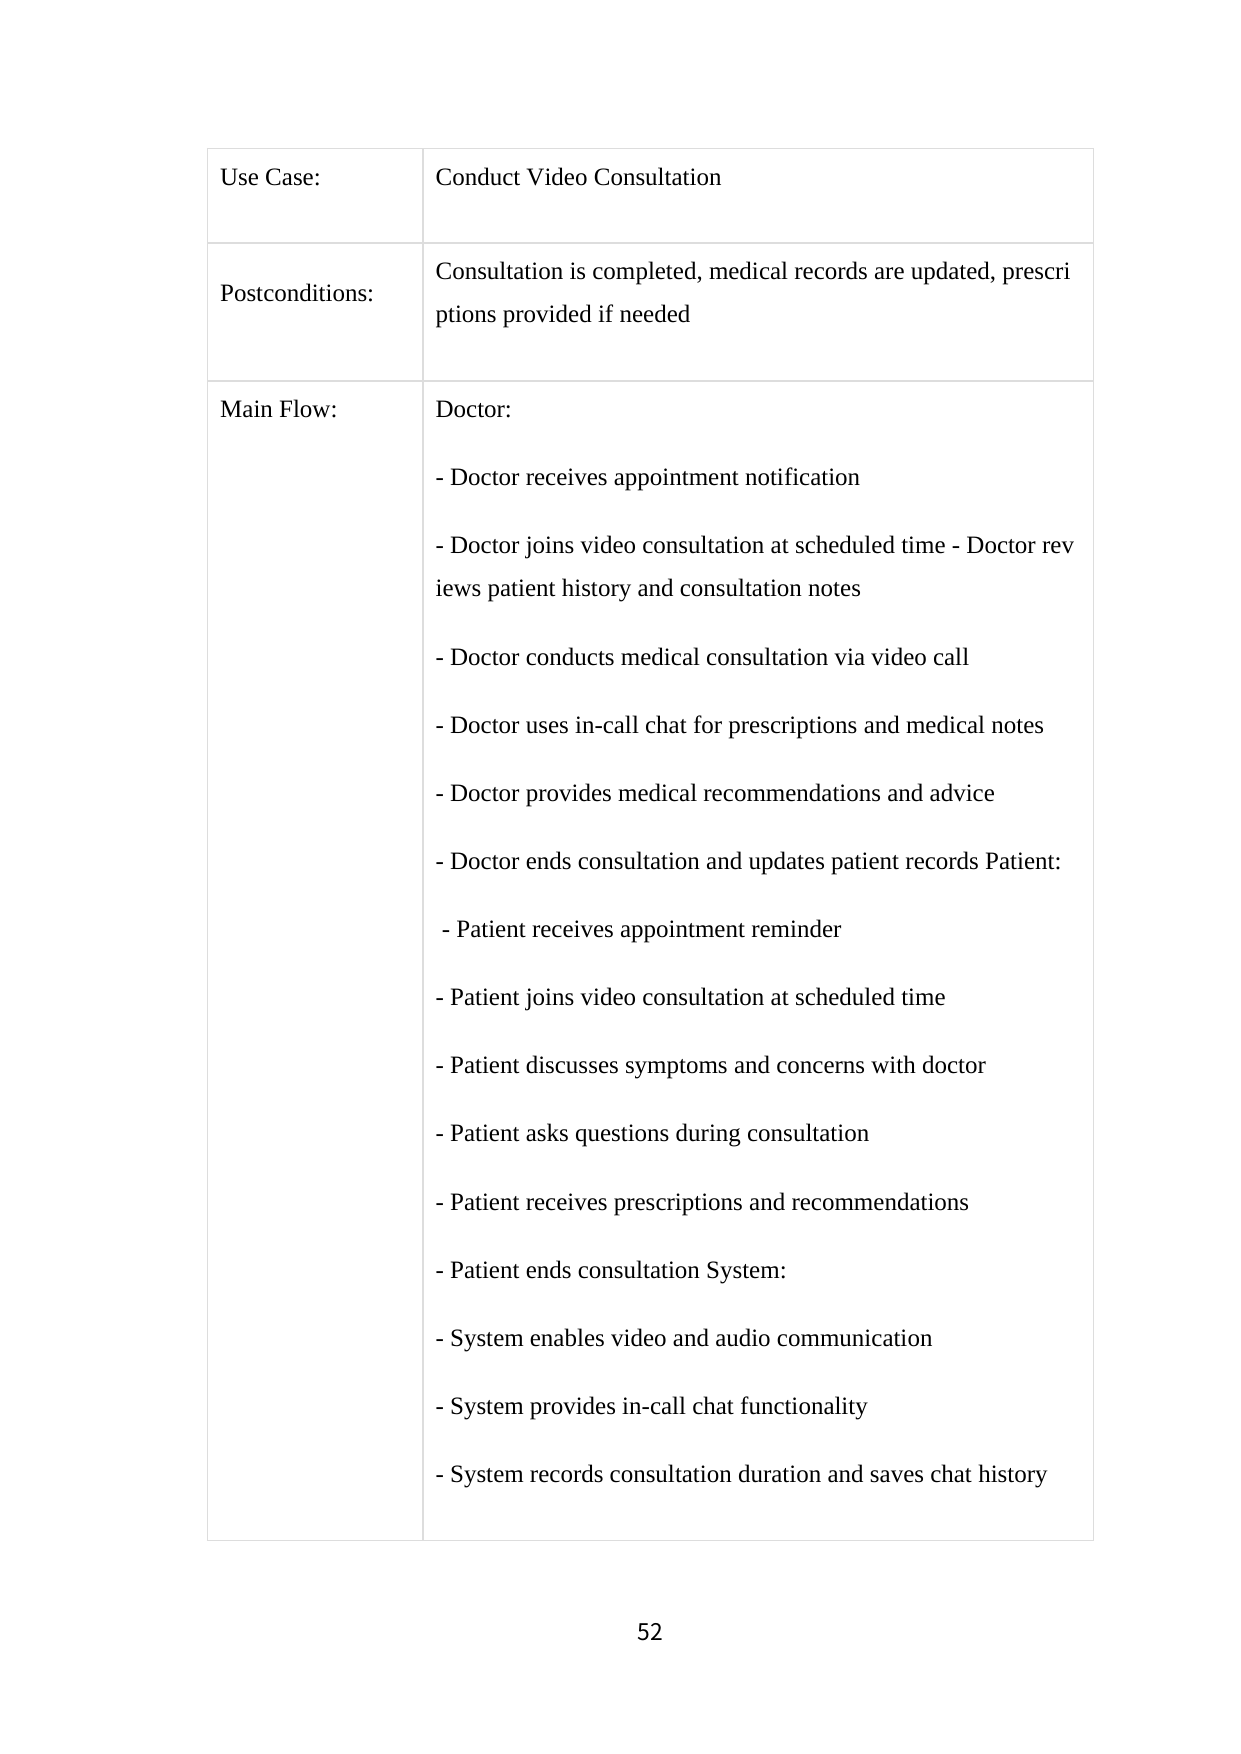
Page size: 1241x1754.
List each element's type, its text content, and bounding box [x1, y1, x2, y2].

table_header Use Case: [208, 149, 422, 242]
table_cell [424, 382, 1093, 1539]
table_cell Main Flow: [208, 382, 422, 1539]
table_cell Consultation is completed, medical records are updated, prescriptions provided if needed [424, 244, 1093, 380]
table_header Conduct Video Consultation [424, 149, 1093, 242]
table_cell Postconditions: [208, 244, 422, 380]
